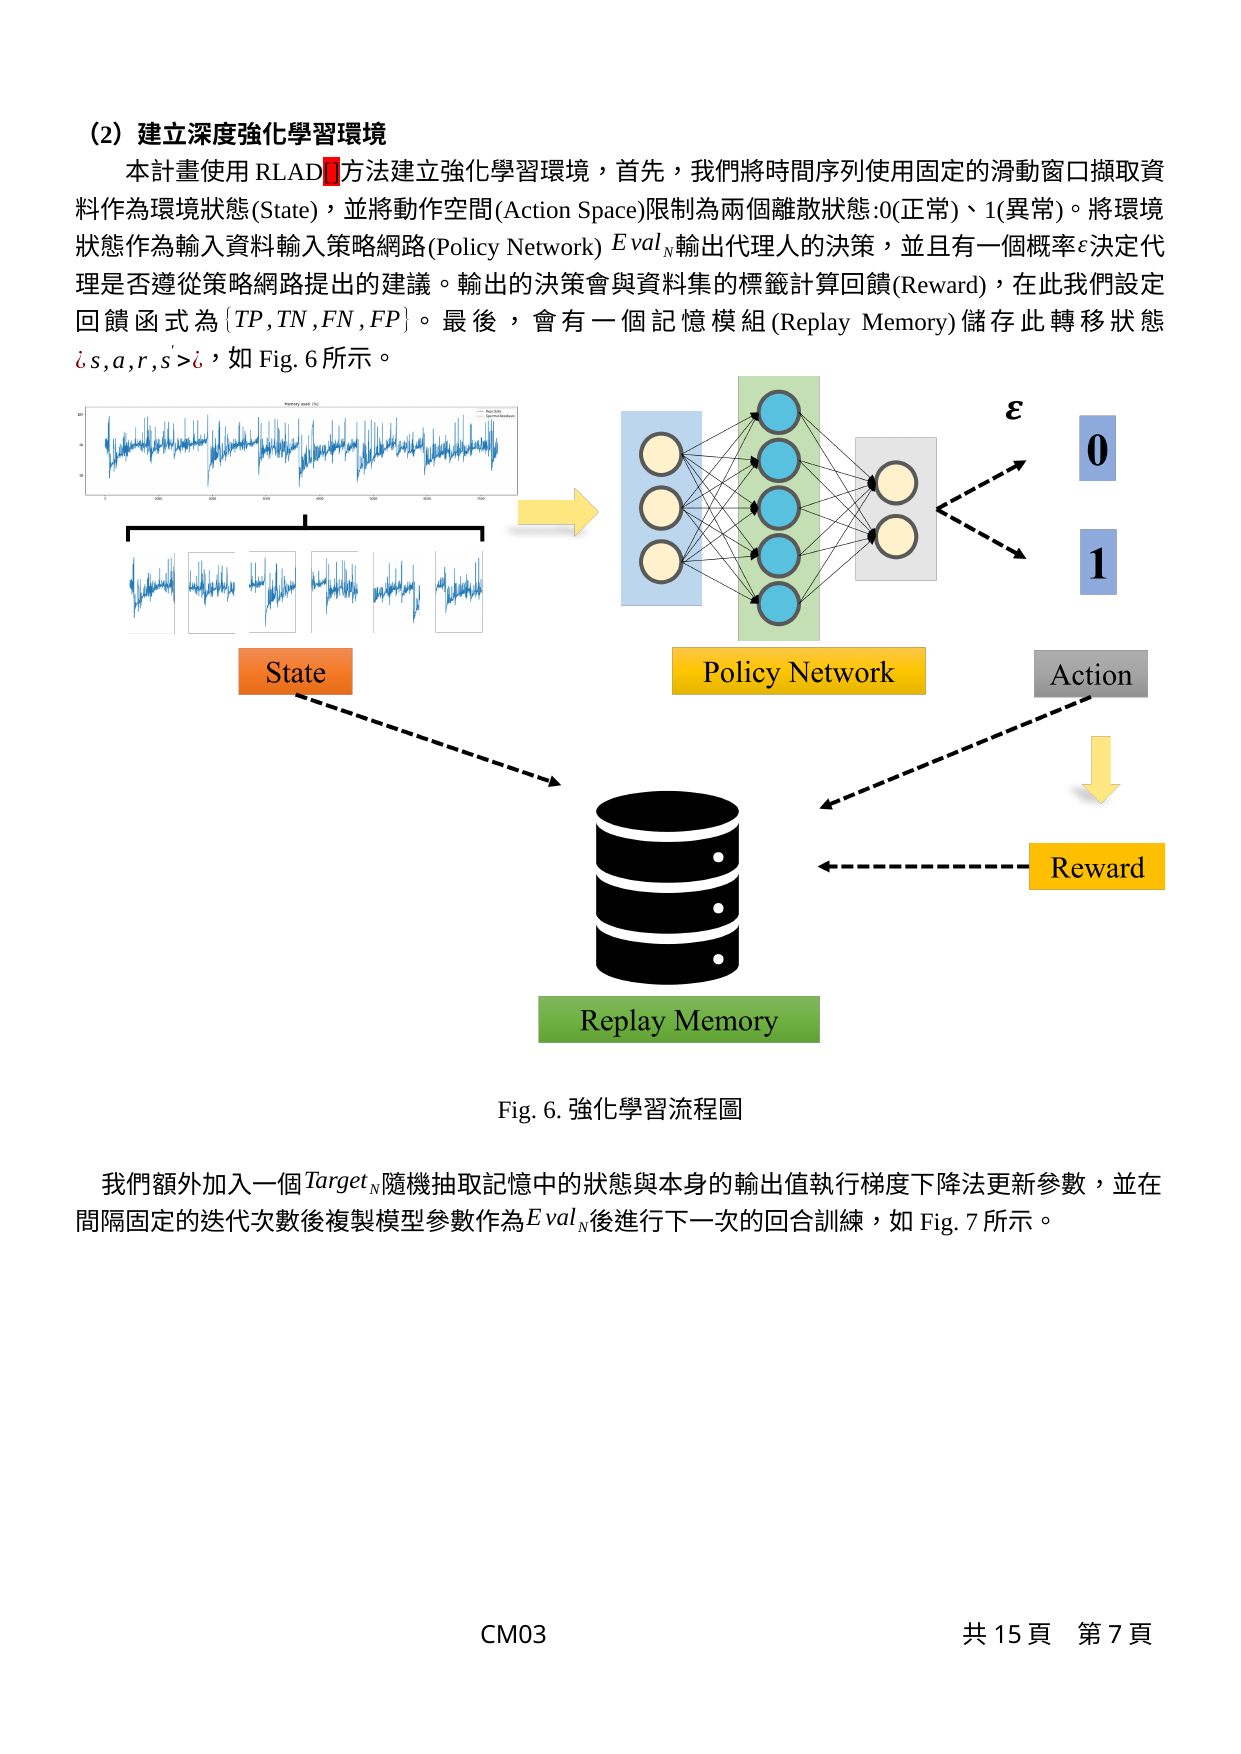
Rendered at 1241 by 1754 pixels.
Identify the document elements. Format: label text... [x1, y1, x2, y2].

text （2）建立深度強化學習環境 [75, 113, 1165, 151]
picture [75, 376, 1166, 1056]
text 我們額外加入一個隨機抽取記憶中的狀態與本身的輸出值執行梯度下降法更新參數，並在間隔固定的迭代次數後複製模型參數作為後進行下一次的回合訓練，如Fig. 7所示。 [75, 1163, 1165, 1238]
text Fig. 6. 強化學習流程圖 [75, 1088, 1165, 1126]
text 本計畫使用RLAD[]方法建立強化學習環境，首先，我們將時間序列使用固定的滑動窗口擷取資料作為環境狀態(State)，並將動作空間(Action Space)限制為兩個離散狀態:0(正常)、1(異常)。將環境狀態作為輸入資料輸入策略網路(Policy Network) 輸出代理人的決策，並且有一個概率決定代理是否遵從策略網路提出的建議。輸出的決策會與資料集的標籤計算回饋(Reward)，在此我們設定回饋函式為。最後，會有一個記憶模組(Replay Memory)儲存此轉移狀態，如Fig. 6所示。 [75, 151, 1165, 376]
